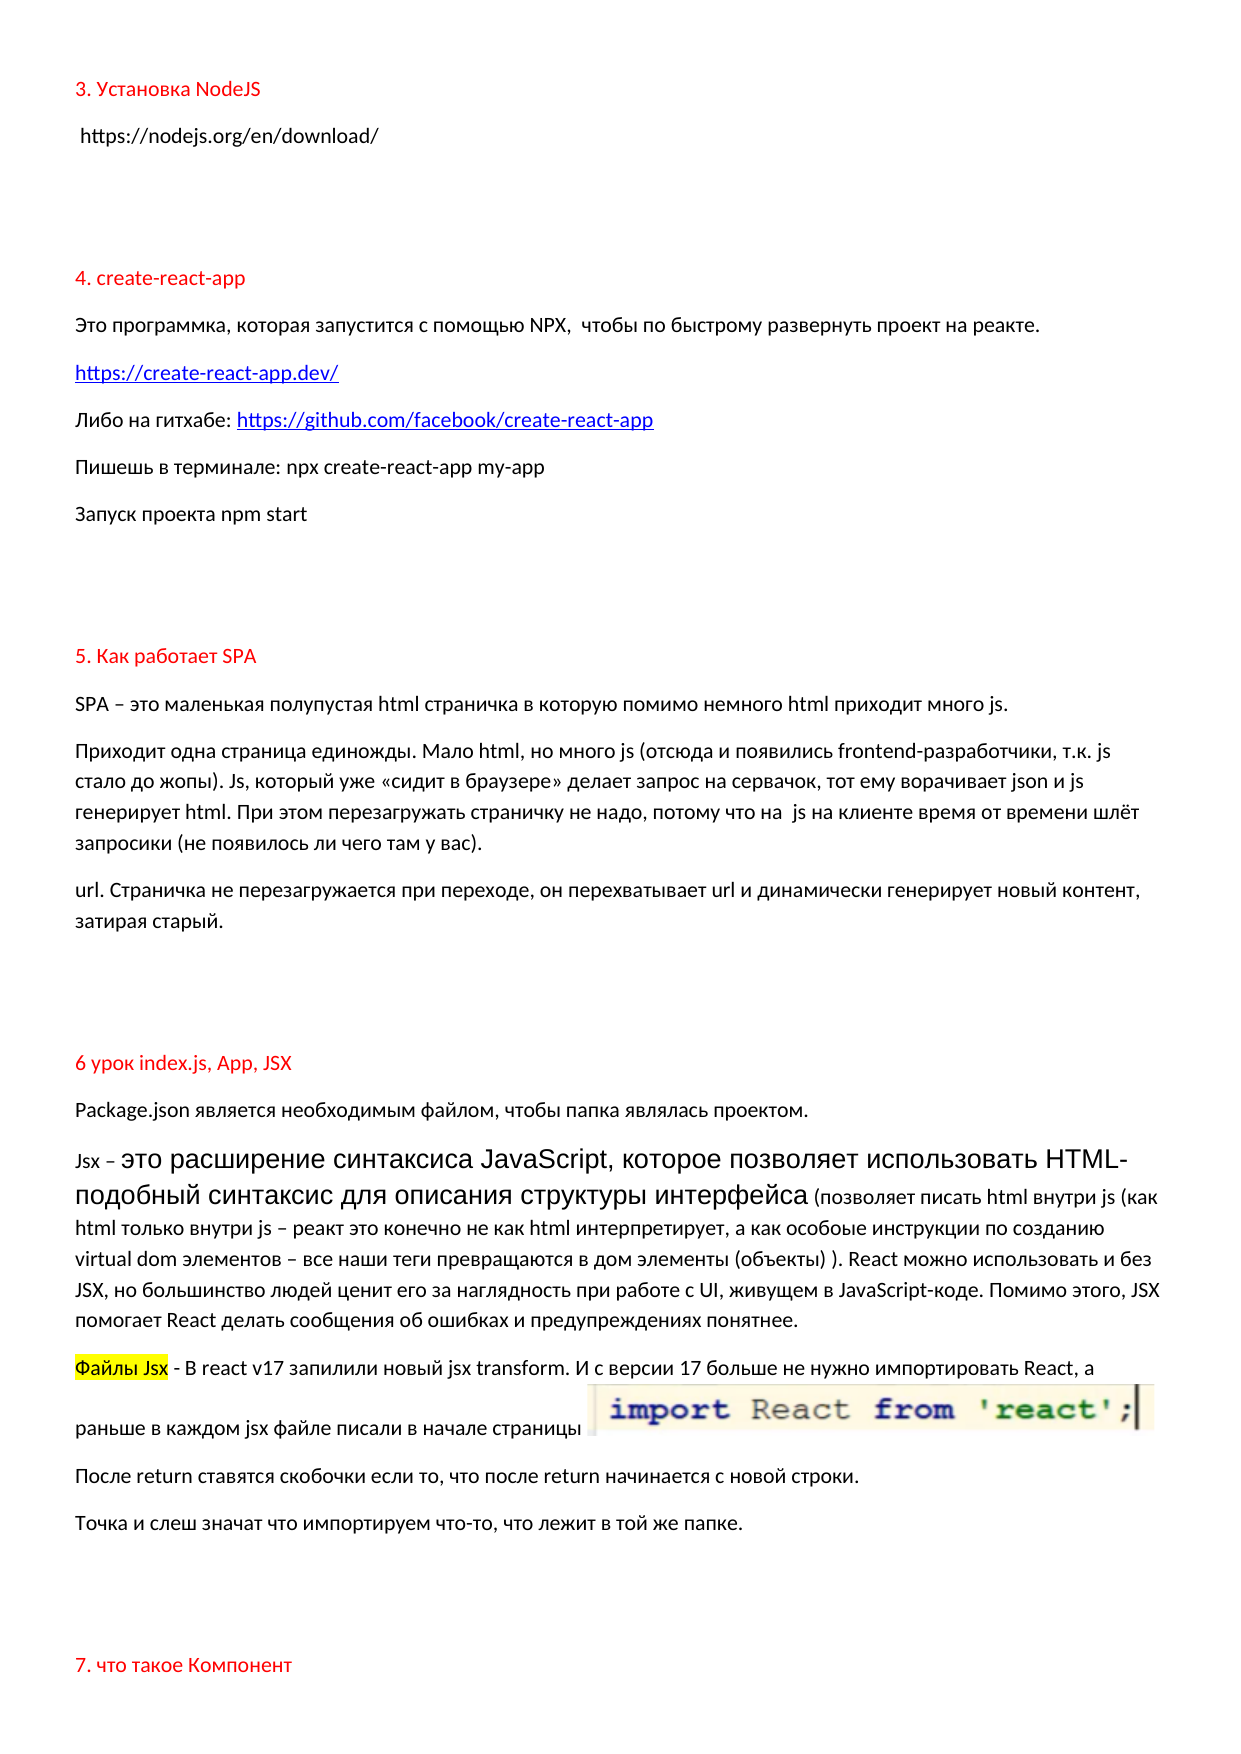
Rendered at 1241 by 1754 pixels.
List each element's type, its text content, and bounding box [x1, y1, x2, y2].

text После return ставятся скобочки если то, что после return начинается с новой строки. [75, 1462, 1165, 1488]
text url. Страничка не перезагружается при переходе, он перехватывает url и динамически генерирует новый контент, затирая старый. [75, 876, 1165, 933]
text Jsx – (позволяет писать html внутри js (как html только внутри js – реакт это конечно не как html интерпретирует, а как особоые инструкции по созданию virtual dom элементов – все наши теги превращаются в дом элементы (объекты) ). React можно использовать и без JSX, но большинство людей ценит его за наглядность при работе с UI, живущем в JavaScript-коде. Помимо этого, JSX помогает React делать сообщения об ошибках и предупреждениях понятнее. [75, 1143, 1165, 1333]
text Точка и слеш значат что импортируем что-то, что лежит в той же папке. [75, 1509, 1165, 1536]
text 7. что такое Компонент [75, 1651, 1165, 1678]
picture [587, 1384, 1155, 1436]
text 3. Установка NodeJS [75, 75, 1165, 102]
text SPA – это маленькая полупустая html страничка в которую помимо немного html приходит много js. [75, 690, 1165, 716]
text Пишешь в терминале: npx create-react-app my-app [75, 453, 1165, 480]
text 6 урок index.js, App, JSX [75, 1049, 1165, 1075]
text 5. Как работает SPA [75, 642, 1165, 669]
text https://nodejs.org/en/download/ [75, 122, 1165, 149]
text Либо на гитхабе: https://github.com/facebook/create-react-app [75, 406, 1165, 433]
text Это программка, которая запустится с помощью NPX, чтобы по быстрому развернуть проект на реакте. [75, 311, 1165, 338]
text 4. create-react-app [75, 264, 1165, 291]
text Запуск проекта npm start [75, 501, 1165, 527]
text Package.json является необходимым файлом, чтобы папка являлась проектом. [75, 1096, 1165, 1123]
text https://create-react-app.dev/ [75, 359, 1165, 385]
text Приходит одна страница единожды. Мало html, но много js (отсюда и появились frontend-разработчики, т.к. js стало до жопы). Js, который уже «сидит в браузере» делает запрос на сервачок, тот ему ворачивает json и js генерирует html. При этом перезагружать страничку не надо, потому что на js на клиенте время от времени шлёт запросики (не появилось ли чего там у вас). [75, 737, 1165, 856]
